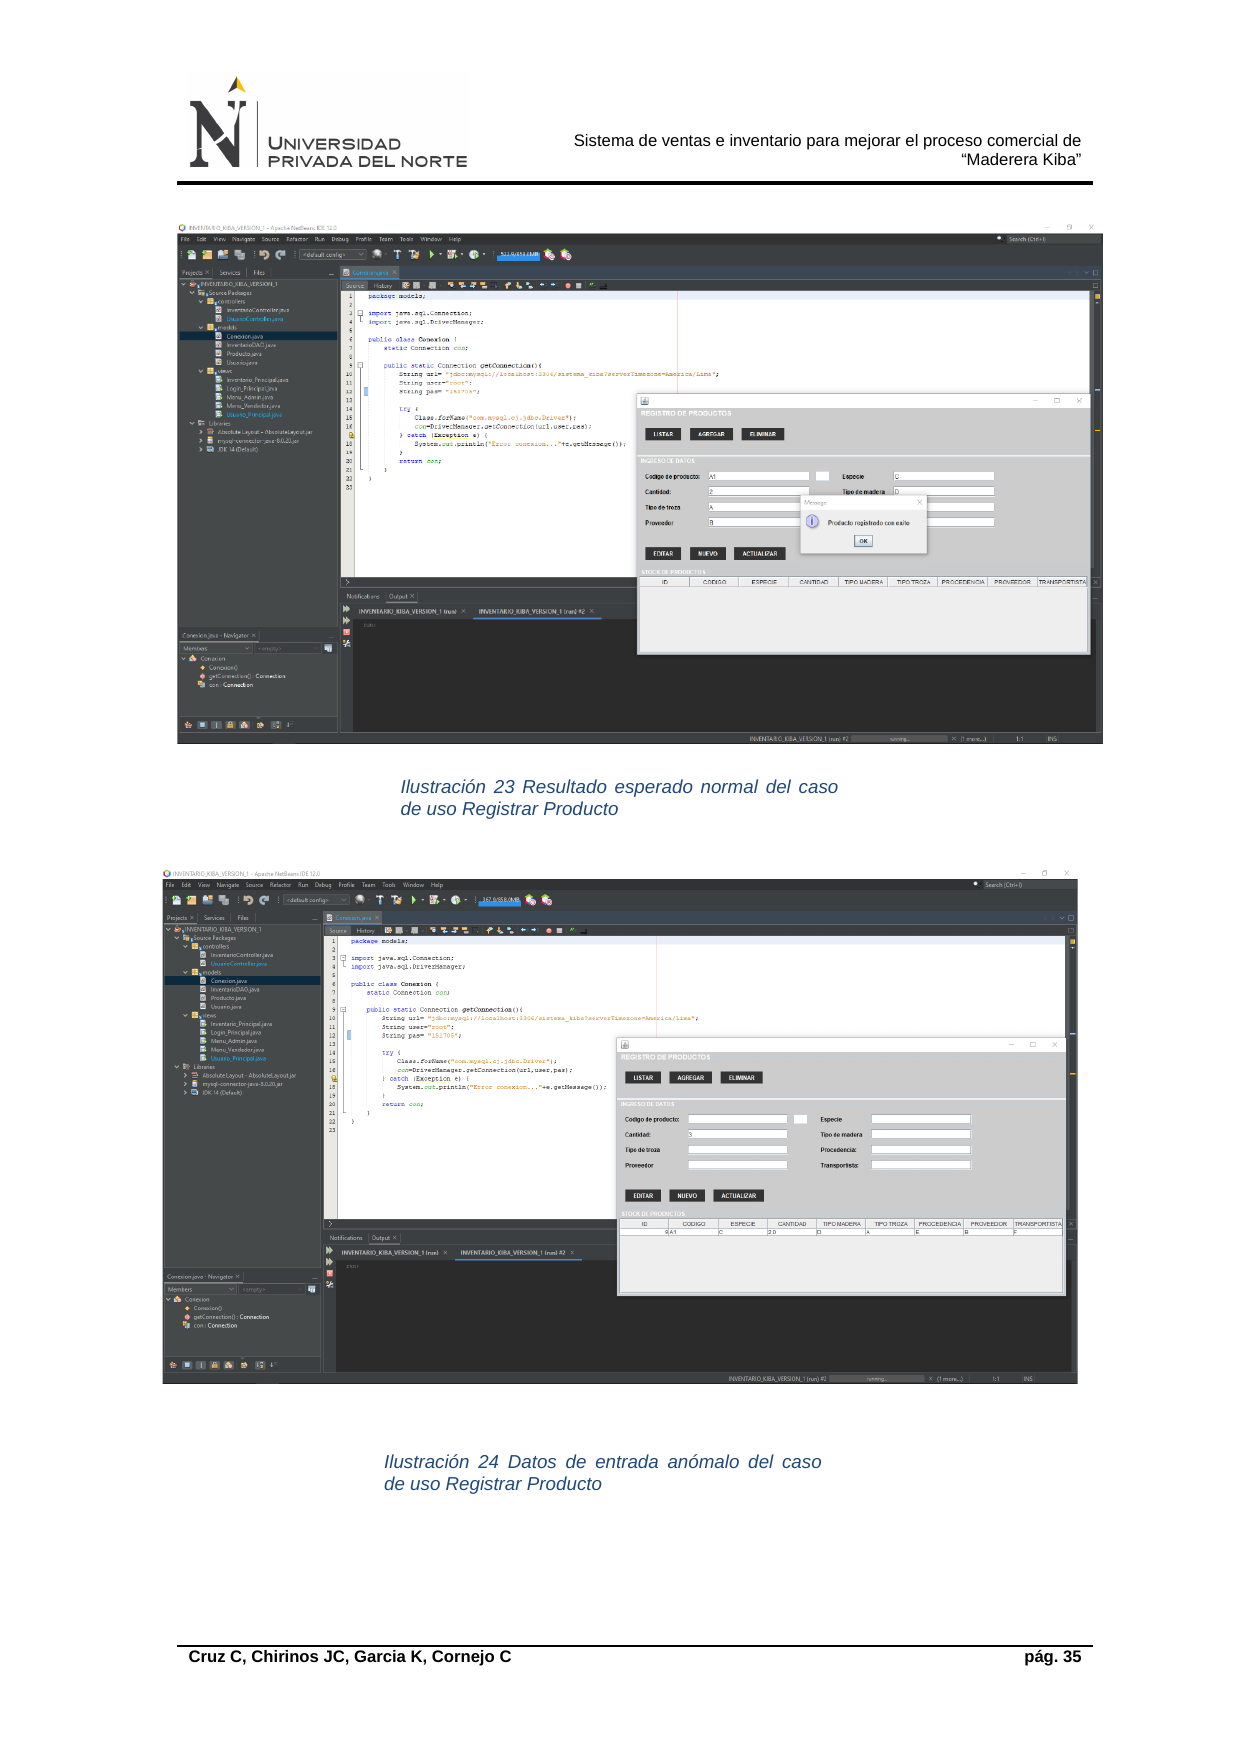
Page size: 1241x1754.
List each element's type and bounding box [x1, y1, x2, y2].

picture [177, 223, 1103, 744]
picture [188, 73, 469, 169]
picture [162, 868, 1078, 1384]
